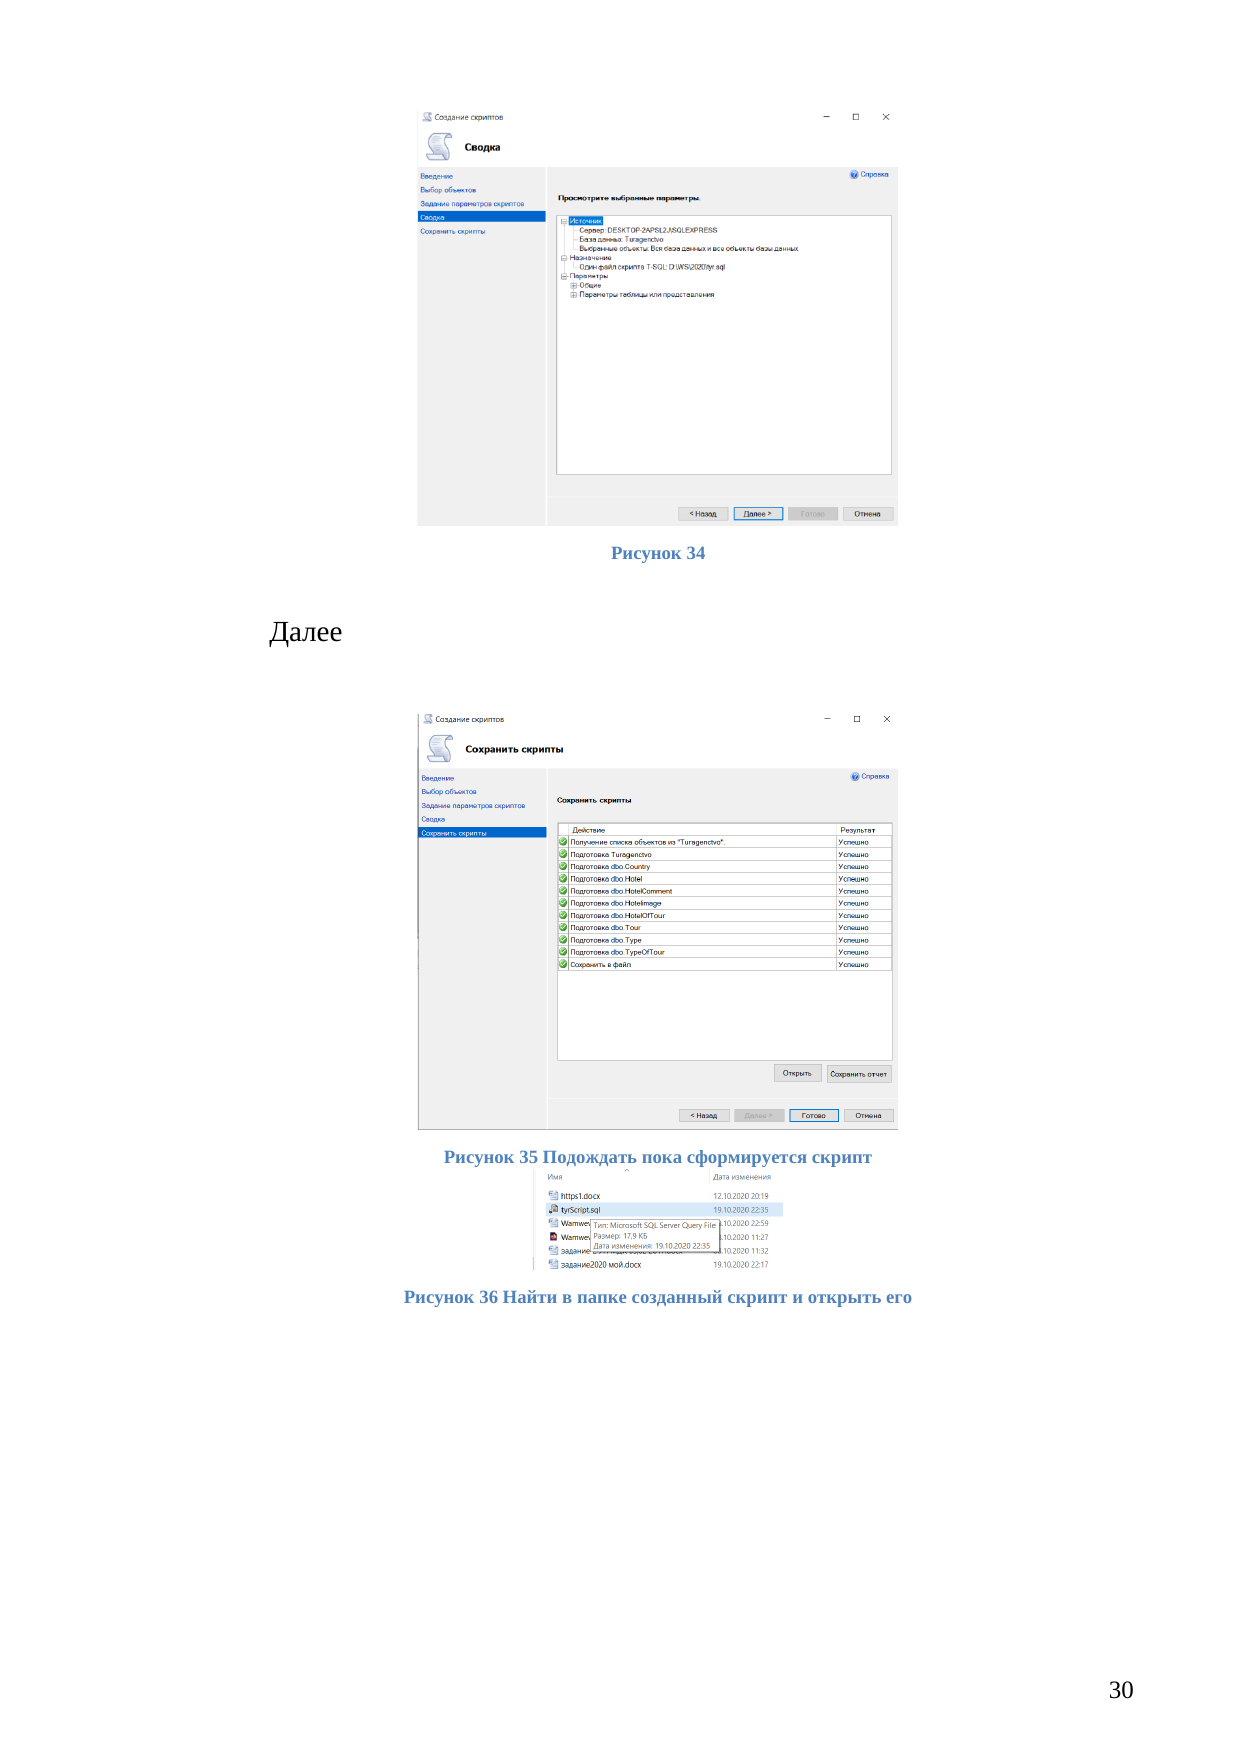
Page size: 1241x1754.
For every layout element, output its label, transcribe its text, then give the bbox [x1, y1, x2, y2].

text Рисунок 36 Найти в папке созданный скрипт и открыть его [108, 1286, 1134, 1308]
text Рисунок 34 [108, 542, 1134, 564]
picture [417, 714, 899, 1130]
text Рисунок 35 Подождать пока сформируется скрипт [108, 1146, 1134, 1168]
picture [532, 1168, 783, 1270]
picture [417, 110, 899, 526]
text Далее [108, 614, 1134, 648]
